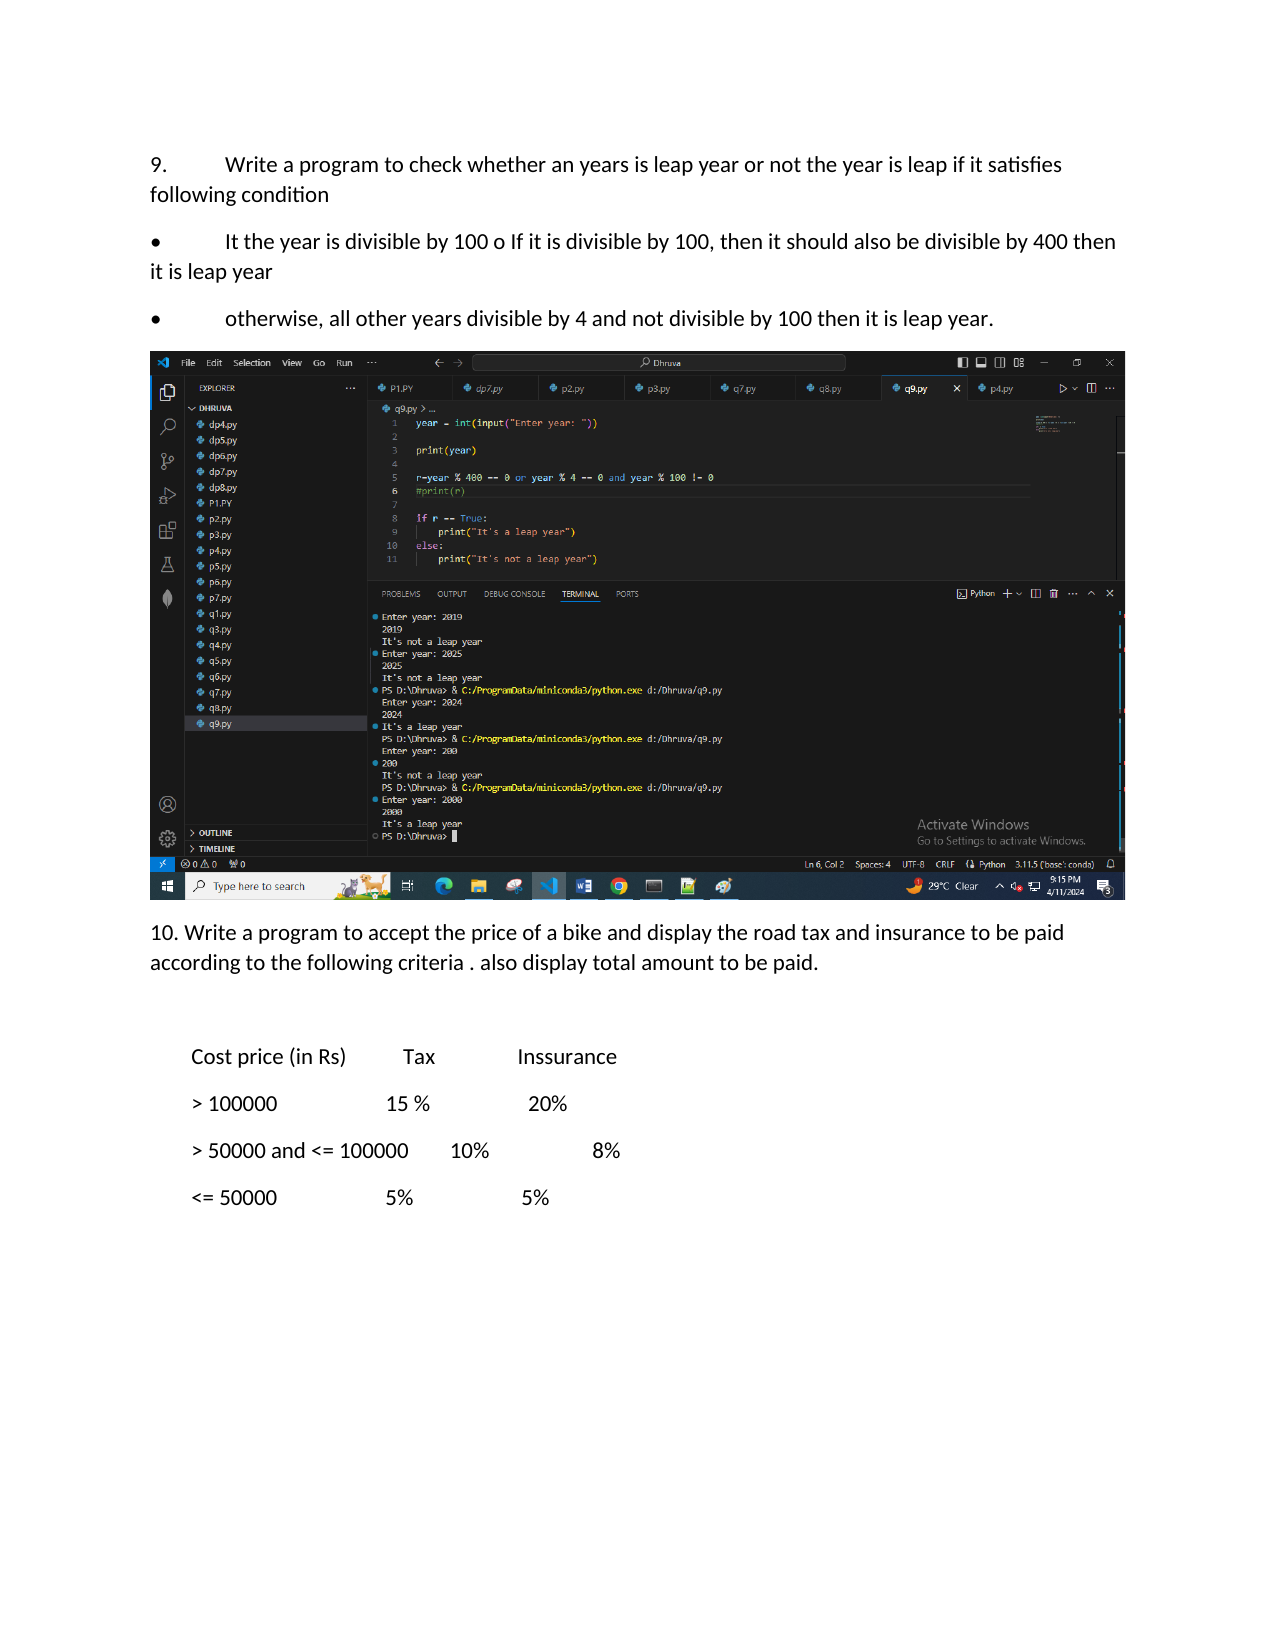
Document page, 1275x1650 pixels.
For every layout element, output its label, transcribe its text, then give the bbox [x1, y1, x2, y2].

text > 50000 and <= 100000 10% 8% [150, 1136, 1125, 1164]
text 10. Write a program to accept the price of a bike and display the road tax and insurance to be paid according to the following criteria . also display total amount to be paid. [150, 918, 1125, 976]
text • It the year is divisible by 100 o If it is divisible by 100, then it should also be divisible by 400 then it is leap year [150, 227, 1125, 285]
text 9. Write a program to check whether an years is leap year or not the year is leap if it satisfies following condition [150, 150, 1125, 208]
text <= 50000 5% 5% [150, 1183, 1125, 1211]
picture [150, 351, 1125, 900]
text > 100000 15 % 20% [150, 1089, 1125, 1117]
text Cost price (in Rs) Tax Inssurance [150, 1042, 1125, 1070]
text • otherwise, all other years divisible by 4 and not divisible by 100 then it is leap year. [150, 304, 1125, 332]
